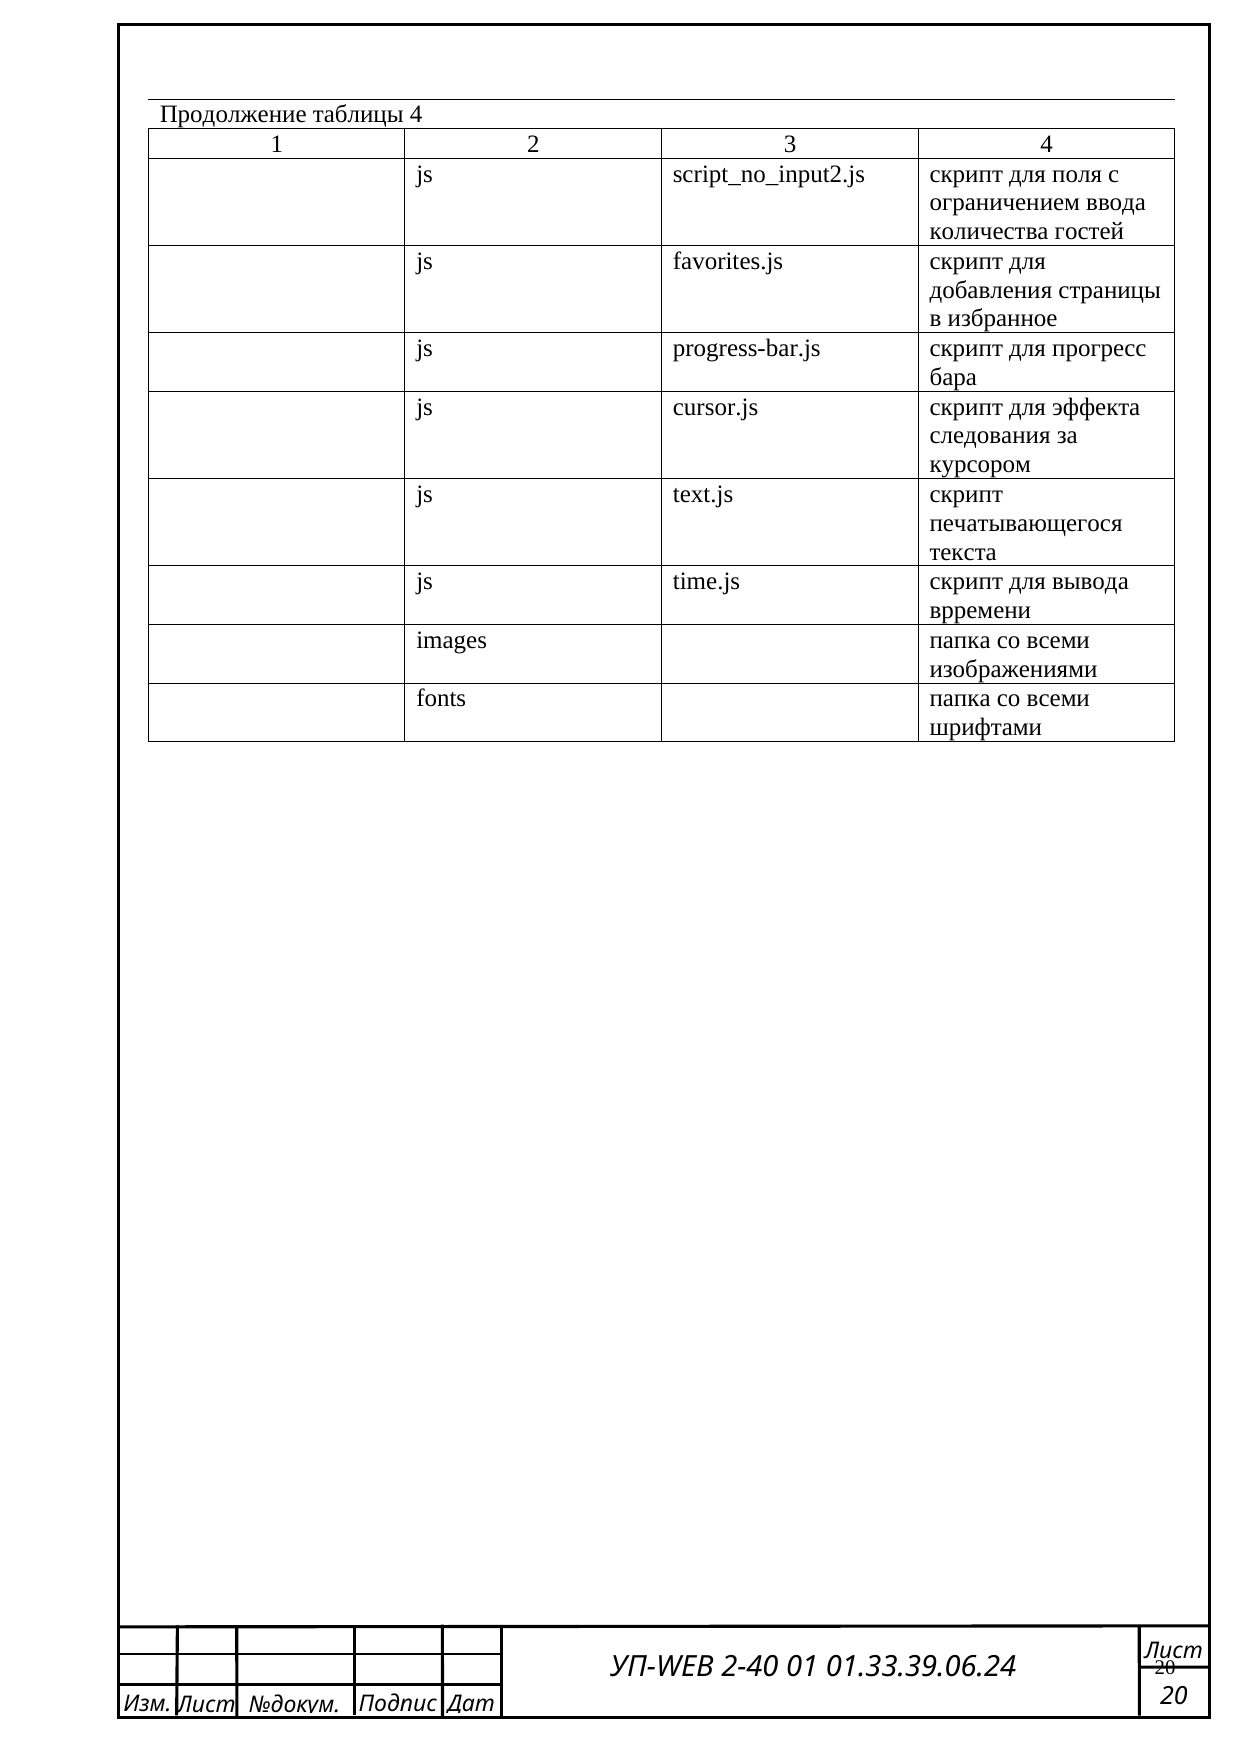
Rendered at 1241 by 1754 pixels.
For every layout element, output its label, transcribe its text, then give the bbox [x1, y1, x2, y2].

table_cell js [405, 246, 661, 332]
table_cell js [405, 159, 661, 245]
table_cell [662, 625, 918, 682]
table_cell fonts [405, 684, 661, 741]
table_cell cursor.js [662, 392, 918, 478]
table_cell 4 [919, 129, 1174, 158]
table_cell js [405, 333, 661, 391]
table_cell [149, 566, 404, 624]
table_cell скрипт для вывода врремени [919, 566, 1174, 624]
table_cell [149, 392, 404, 478]
table_cell script_no_input2.js [662, 159, 918, 245]
table_cell js [405, 566, 661, 624]
table_cell [149, 479, 404, 565]
table_cell favorites.js [662, 246, 918, 332]
table_cell папка со всеми изображениями [919, 625, 1174, 682]
table_cell 3 [662, 129, 918, 158]
table_cell 1 [149, 129, 404, 158]
table_cell скрипт для поля с ограничением ввода количества гостей [919, 159, 1174, 245]
table_cell скрипт печатывающегося текста [919, 479, 1174, 565]
table_cell [149, 625, 404, 682]
table_cell js [405, 479, 661, 565]
table_cell [662, 684, 918, 741]
table_cell js [405, 392, 661, 478]
table_cell images [405, 625, 661, 682]
table_cell [149, 159, 404, 245]
table_cell [149, 684, 404, 741]
table_cell Продолжение таблицы 4 [148, 100, 1175, 128]
table_cell скрипт для прогресс бара [919, 333, 1174, 391]
table_cell time.js [662, 566, 918, 624]
table_cell text.js [662, 479, 918, 565]
table_cell скрипт для добавления страницы в избранное [919, 246, 1174, 332]
table_cell 2 [405, 129, 661, 158]
table_cell [149, 333, 404, 391]
table_cell скрипт для эффекта следования за курсором [919, 392, 1174, 478]
table_cell progress-bar.js [662, 333, 918, 391]
table_cell [149, 246, 404, 332]
table_cell папка со всеми шрифтами [919, 684, 1174, 741]
